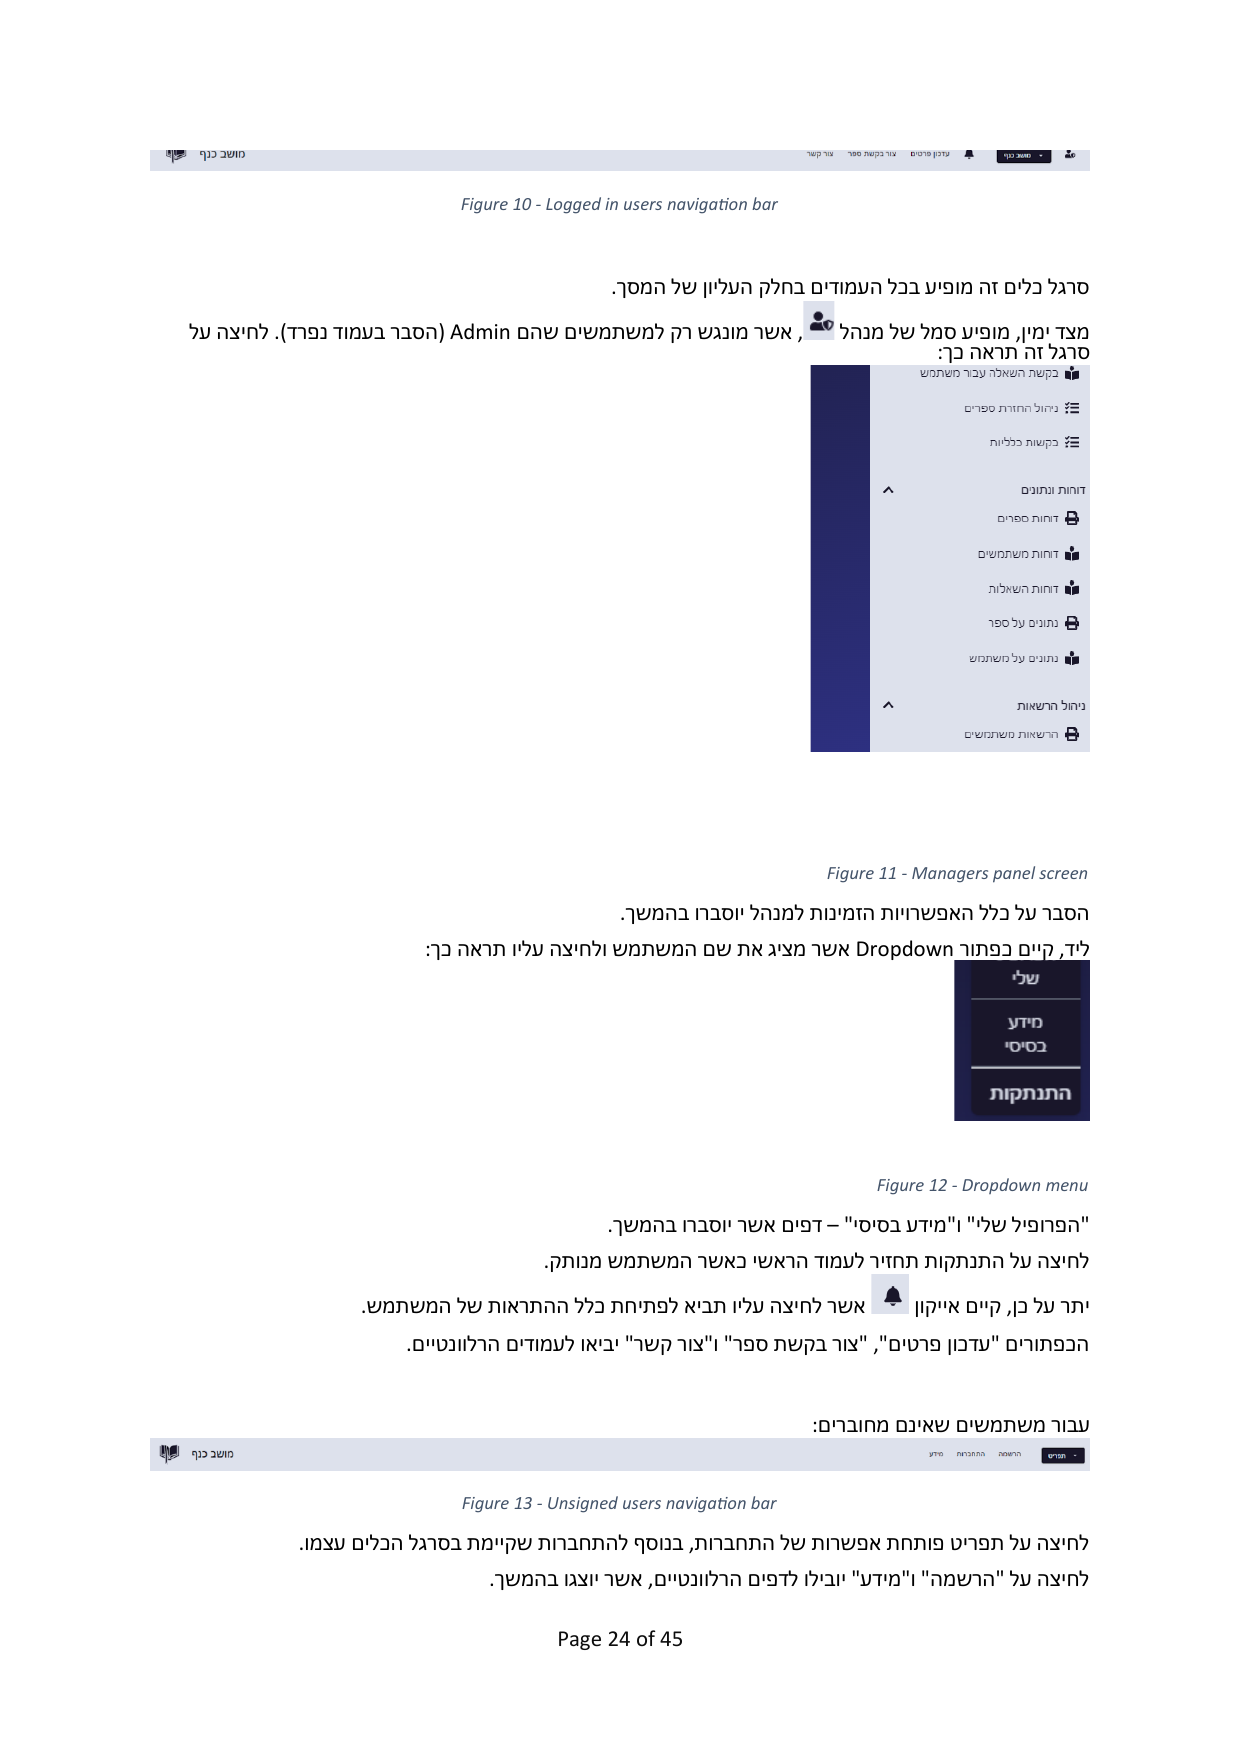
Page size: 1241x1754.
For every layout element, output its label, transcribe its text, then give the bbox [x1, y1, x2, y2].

picture [954, 960, 1090, 1121]
text ליד, קיים כפתור Dropdown אשר מציג את שם המשתמש ולחיצה עליו תראה כך: [150, 941, 1090, 960]
picture [150, 1438, 1090, 1471]
picture [871, 1274, 909, 1314]
picture [810, 365, 1090, 752]
text Figure 12 - Dropdown menu [150, 1173, 1090, 1196]
picture [803, 301, 835, 340]
text Figure 11 - Managers panel screen [150, 861, 1090, 884]
text "הפרופיל שלי" ו"מידע בסיסי" – דפים אשר יוסברו בהמשך. [150, 1217, 1090, 1236]
text לחיצה על התנתקות תחזיר לעמוד הראשי כאשר המשתמש מנותק. [150, 1253, 1090, 1272]
text לחיצה על "הרשמה" ו"מידע" יובילו לדפים הרלוונטיים, אשר יוצגו בהמשך. [150, 1571, 1090, 1590]
text Figure 10 - Logged in users navigation bar [150, 192, 1090, 215]
text הכפתורים "עדכון פרטים", "צור בקשת ספר" ו"צור קשר" יביאו לעמודים הרלוונטיים. [150, 1336, 1090, 1356]
text לחיצה על תפריט פותחת אפשרות של התחברות, בנוסף להתחברות שקיימת בסרגל הכלים עצמו. [150, 1535, 1090, 1554]
text Figure 13 - Unsigned users navigation bar [150, 1491, 1090, 1514]
text יתר על כן, קיים אייקון אשר לחיצה עליו תביא לפתיחת כלל ההתראות של המשתמש. [150, 1289, 1090, 1320]
text סרגל כלים זה מופיע בכל העמודים בחלק העליון של המסך. [150, 279, 1090, 299]
text הסבר על כלל האפשרויות הזמינות למנהל יוסברו בהמשך. [150, 905, 1090, 924]
picture [150, 150, 1090, 171]
text עבור משתמשים שאינם מחוברים: [150, 1417, 1090, 1436]
text מצד ימין, מופיע סמל של מנהל , אשר מונגש רק למשתמשים שהם Admin (הסבר בעמוד נפרד). לחיצה על סרגל זה תראה כך: [150, 315, 1090, 365]
